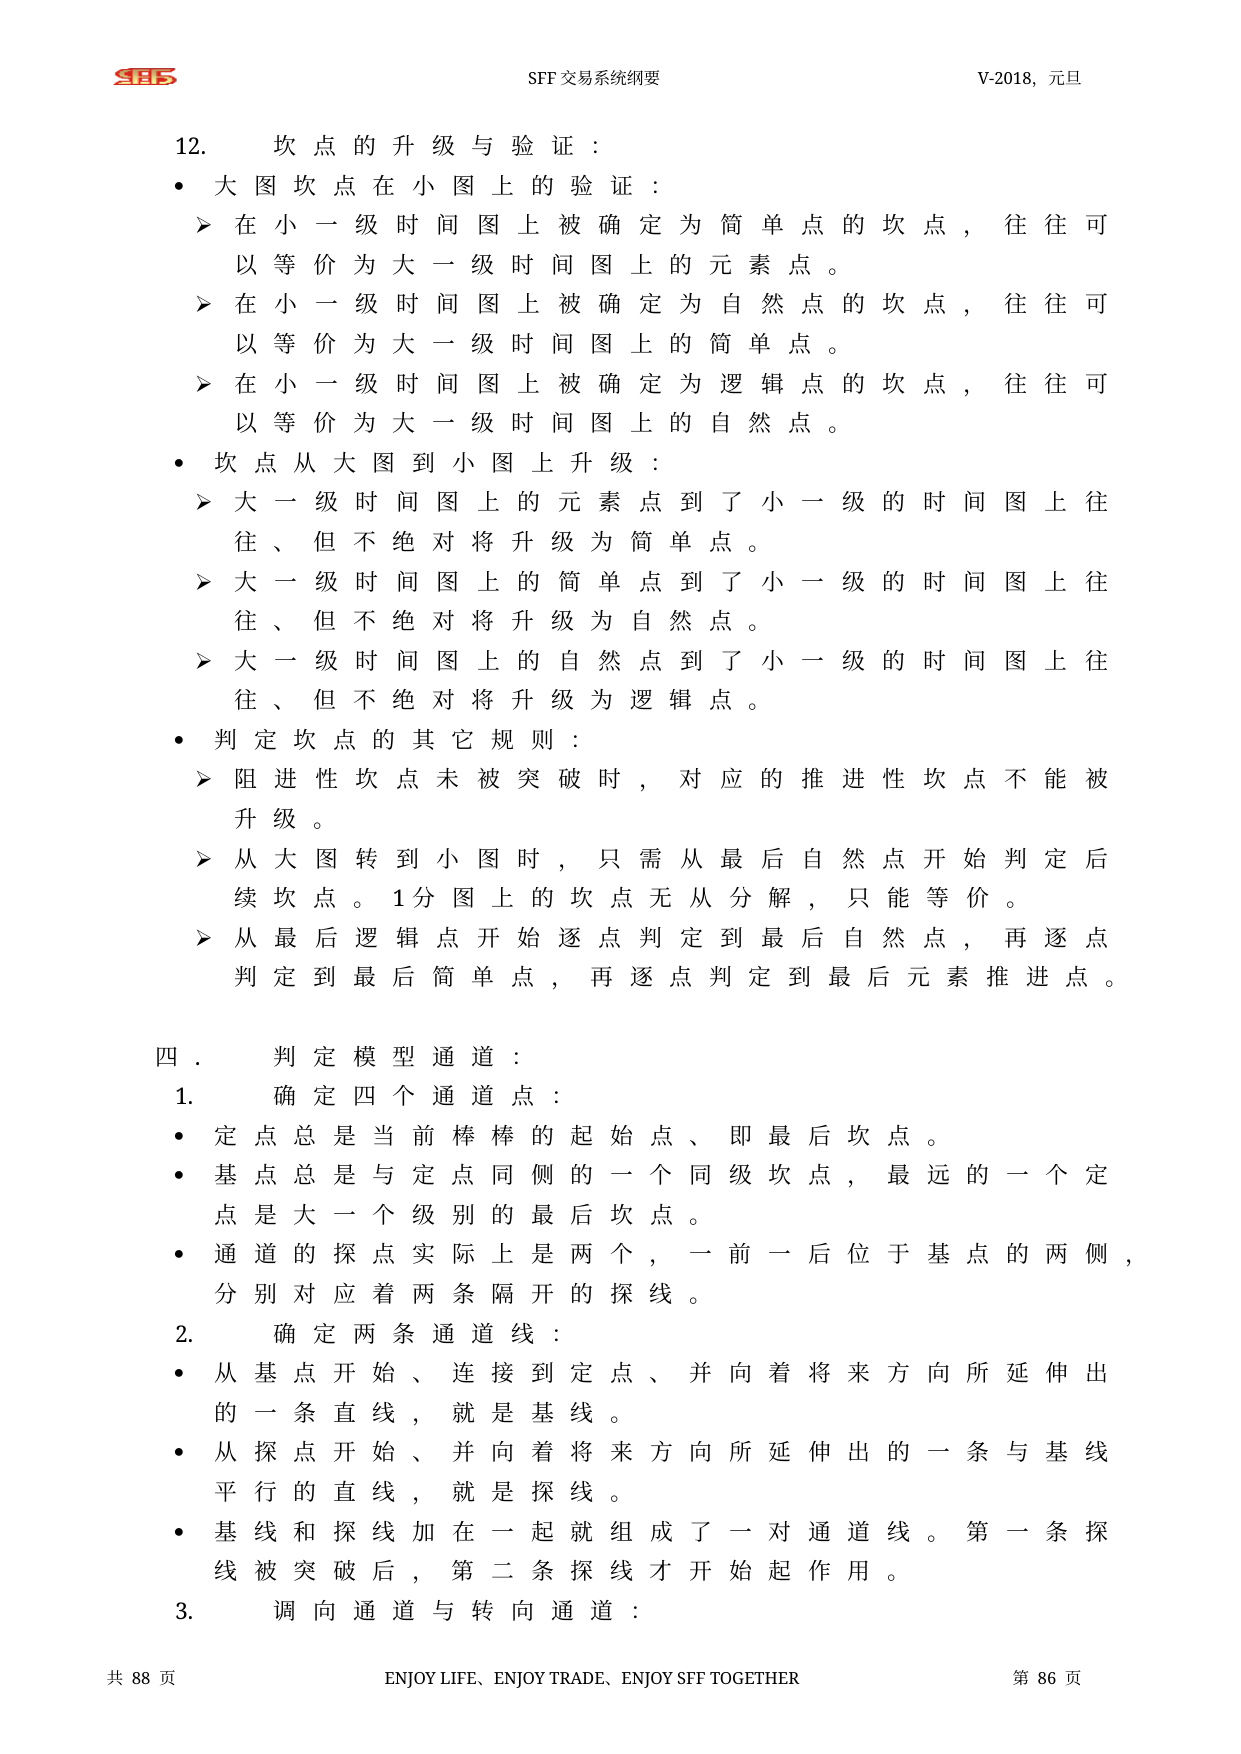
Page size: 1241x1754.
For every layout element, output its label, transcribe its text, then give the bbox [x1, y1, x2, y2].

list 在小一级时间图上被确定为简单点的坎点，往往可以等价为大一级时间图上的元素点。 [189, 204, 1125, 283]
list 从探点开始、并向着将来方向所延伸出的一条与基线平行的直线，就是探线。 [174, 1431, 1125, 1510]
list 在小一级时间图上被确定为逻辑点的坎点，往往可以等价为大一级时间图上的自然点。 [189, 362, 1125, 442]
list 大一级时间图上的自然点到了小一级的时间图上往往、但不绝对将升级为逻辑点。 [189, 639, 1125, 719]
list 确定四个通道点： [160, 1075, 1125, 1114]
list 坎点从大图到小图上升级： [174, 442, 1125, 481]
list 通道的探点实际上是两个，一前一后位于基点的两侧，分别对应着两条隔开的探线。 [174, 1233, 1125, 1312]
list 从大图转到小图时，只需从最后自然点开始判定后续坎点。1分图上的坎点无从分解，只能等价。 [189, 837, 1125, 917]
list 在小一级时间图上被确定为自然点的坎点，往往可以等价为大一级时间图上的简单点。 [189, 283, 1125, 362]
picture [106, 68, 188, 85]
list 阻进性坎点未被突破时，对应的推进性坎点不能被升级。 [189, 758, 1125, 837]
list 大图坎点在小图上的验证： [174, 164, 1125, 204]
list 基线和探线加在一起就组成了一对通道线。第一条探线被突破后，第二条探线才开始起作用。 [174, 1510, 1125, 1589]
list 大一级时间图上的简单点到了小一级的时间图上往往、但不绝对将升级为自然点。 [189, 560, 1125, 639]
list 大一级时间图上的元素点到了小一级的时间图上往往、但不绝对将升级为简单点。 [189, 481, 1125, 560]
list 坎点的升级与验证： [160, 125, 1125, 164]
list 调向通道与转向通道： [160, 1589, 1125, 1629]
list 判定模型通道： [145, 1035, 1125, 1075]
list 确定两条通道线： [160, 1312, 1125, 1352]
list 从最后逻辑点开始逐点判定到最后自然点，再逐点判定到最后简单点，再逐点判定到最后元素推进点。 [189, 917, 1125, 996]
list 从基点开始、连接到定点、并向着将来方向所延伸出的一条直线，就是基线。 [174, 1352, 1125, 1431]
list 判定坎点的其它规则： [174, 719, 1125, 758]
list 定点总是当前棒棒的起始点、即最后坎点。 [174, 1114, 1125, 1154]
list 基点总是与定点同侧的一个同级坎点，最远的一个定点是大一个级别的最后坎点。 [174, 1154, 1125, 1233]
